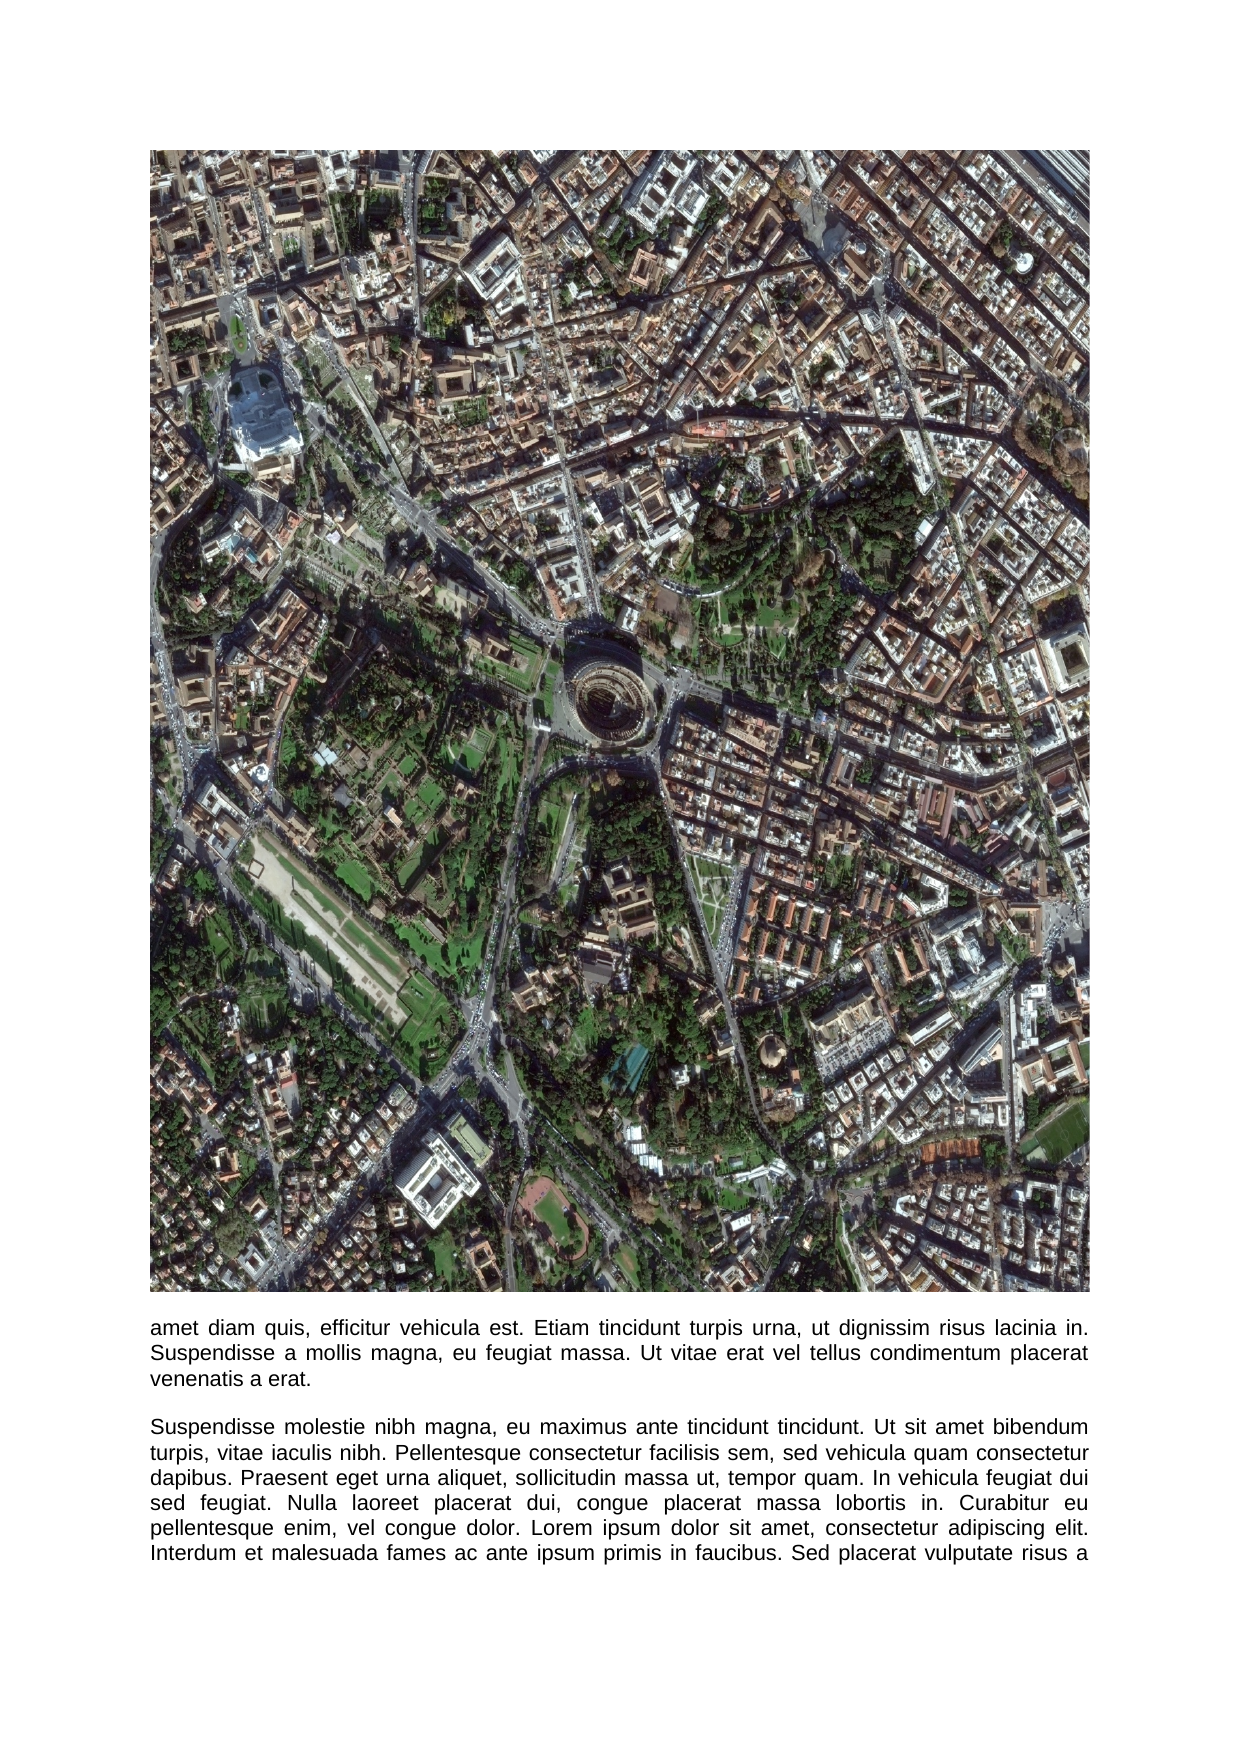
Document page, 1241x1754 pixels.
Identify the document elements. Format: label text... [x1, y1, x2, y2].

text amet diam quis, efficitur vehicula est. Etiam tincidunt turpis urna, ut dignissim risus lacinia in. Suspendisse a mollis magna, eu feugiat massa. Ut vitae erat vel tellus condimentum placerat venenatis a erat. [150, 1315, 1090, 1391]
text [150, 1414, 1090, 1565]
picture [150, 150, 1090, 1292]
